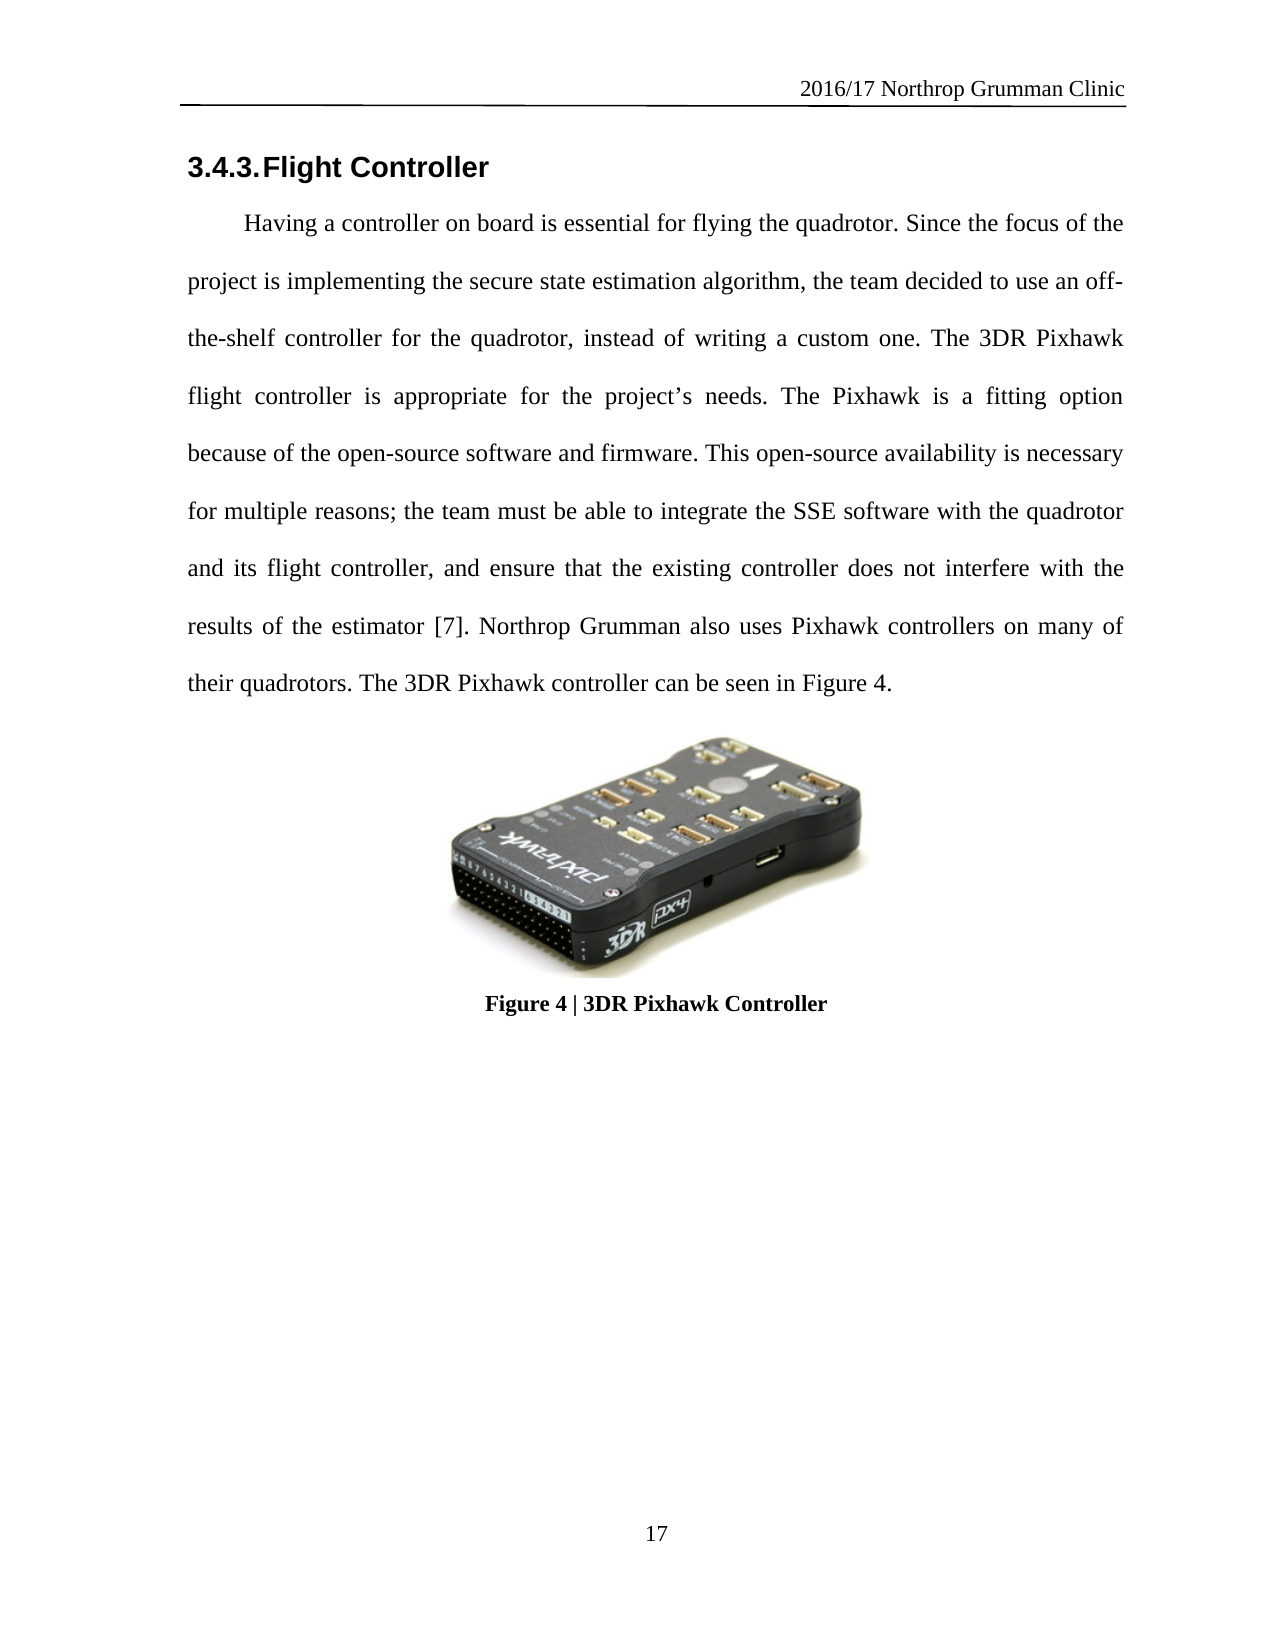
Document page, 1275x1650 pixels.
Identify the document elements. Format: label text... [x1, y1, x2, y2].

picture [443, 726, 870, 978]
subtitle Flight Controller [187, 150, 1125, 183]
text Having a controller on board is essential for flying the quadrotor. Since the focus of the project is implementing the secure state estimation algorithm, the team decided to use an off-the-shelf controller for the quadrotor, instead of writing a custom one. The 3DR Pixhawk flight controller is appropriate for the project’s needs. The Pixhawk is a fitting option because of the open-source software and firmware. This open-source availability is necessary for multiple reasons; the team must be able to integrate the SSE software with the quadrotor and its flight controller, and ensure that the existing controller does not interfere with the results of the estimator [7]. Northrop Grumman also uses Pixhawk controllers on many of their quadrotors. The 3DR Pixhawk controller can be seen in Figure 4. [187, 208, 1125, 697]
